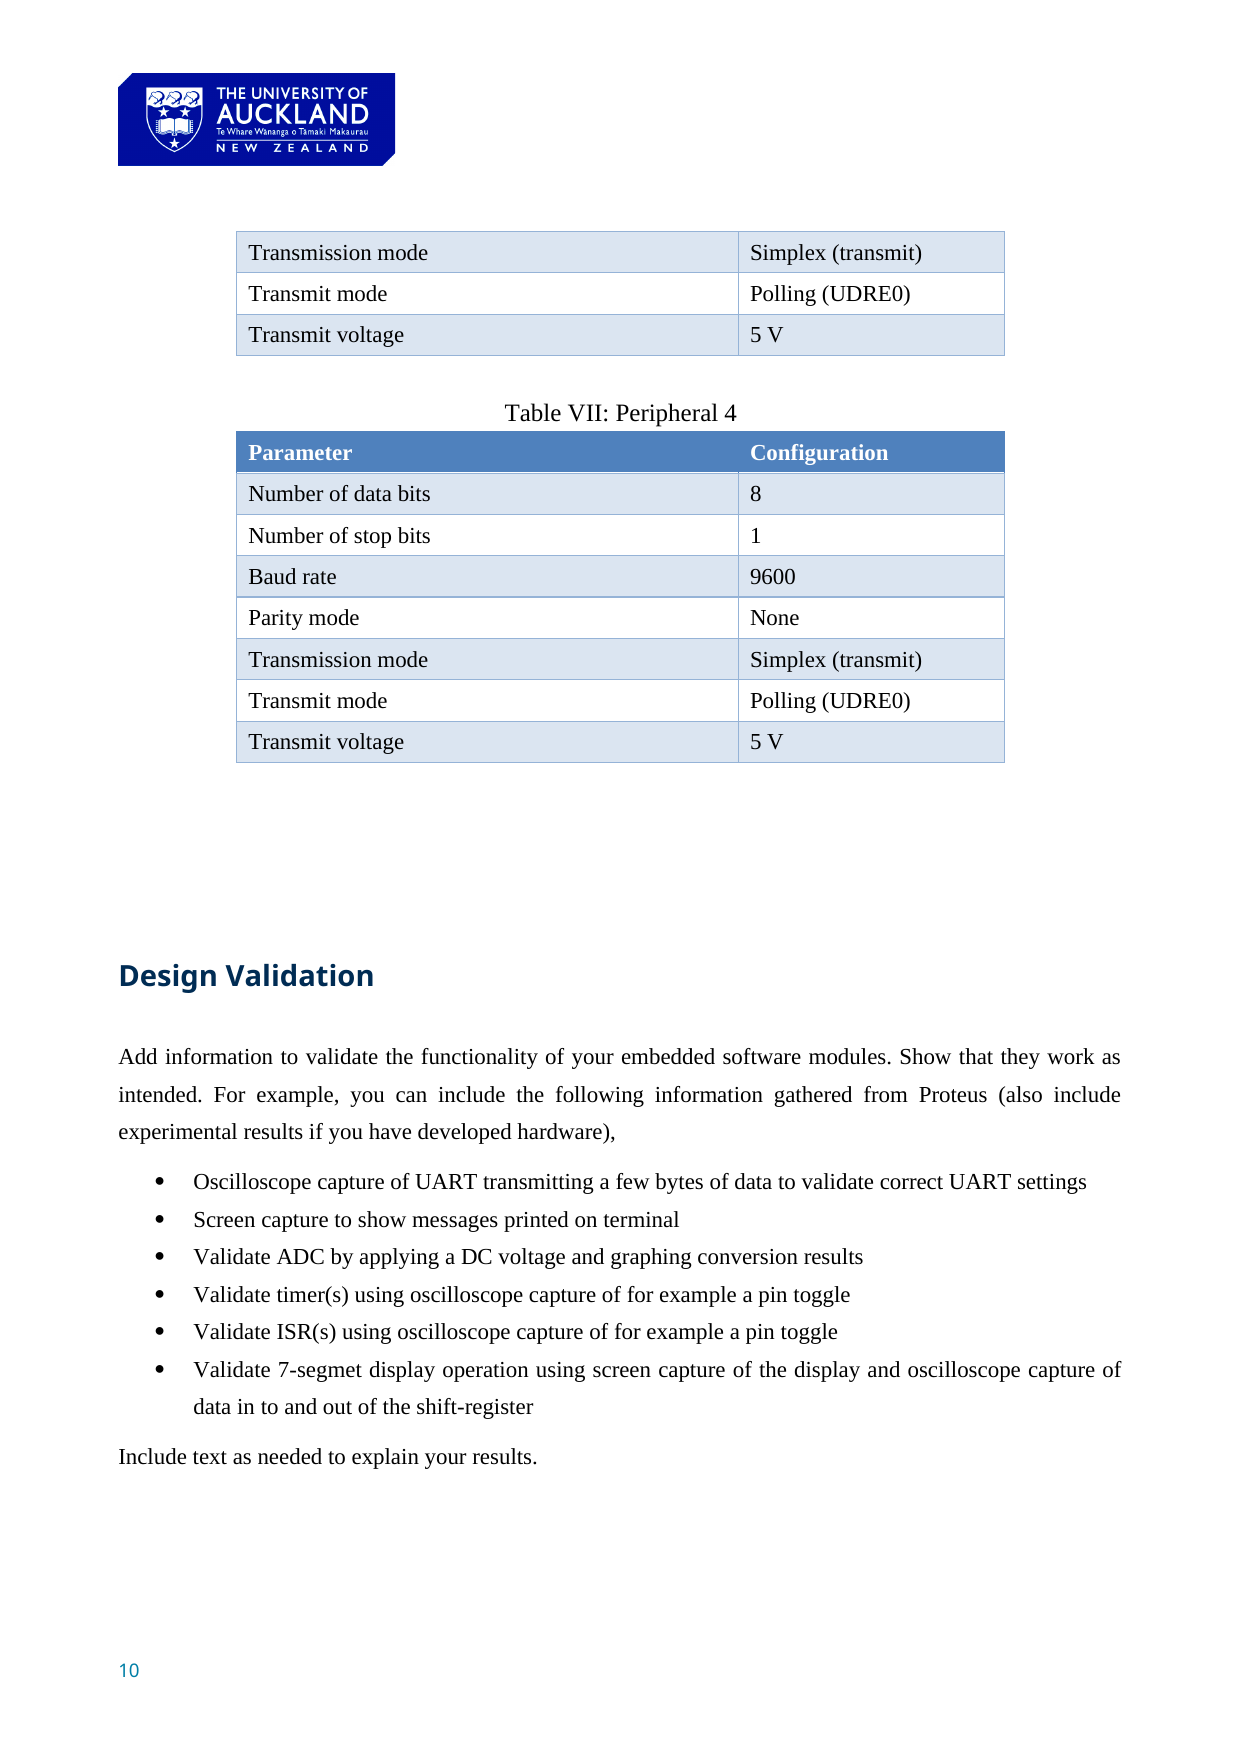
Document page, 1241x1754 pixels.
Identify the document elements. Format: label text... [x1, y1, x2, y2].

list Validate ISR(s) using oscilloscope capture of for example a pin toggle [156, 1313, 1123, 1350]
table_cell None [739, 598, 1004, 638]
list Oscilloscope capture of UART transmitting a few bytes of data to validate correct UART settings [156, 1163, 1123, 1200]
table_cell 1 [739, 515, 1004, 555]
table_cell Transmission mode [237, 232, 738, 272]
table_cell 5 V [739, 315, 1004, 355]
table_cell Transmit mode [237, 680, 738, 721]
table_cell Transmission mode [237, 639, 738, 679]
table_cell Simplex (transmit) [739, 232, 1004, 272]
text Add information to validate the functionality of your embedded software modules. Show that they work as intended. For example, you can include the following information gathered from Proteus (also include experimental results if you have developed hardware), [118, 1038, 1123, 1150]
list Validate 7-segmet display operation using screen capture of the display and oscilloscope capture of data in to and out of the shift-register [156, 1350, 1123, 1425]
subtitle Design Validation [118, 938, 1123, 1013]
table_header Configuration [739, 432, 1004, 472]
list Validate ADC by applying a DC voltage and graphing conversion results [156, 1238, 1123, 1275]
table_cell Transmit voltage [237, 722, 738, 762]
table_cell 8 [739, 474, 1004, 514]
table_cell Polling (UDRE0) [739, 273, 1004, 314]
table_cell 5 V [739, 722, 1004, 762]
list Screen capture to show messages printed on terminal [156, 1200, 1123, 1238]
table_cell Baud rate [237, 556, 738, 596]
table_cell Simplex (transmit) [739, 639, 1004, 679]
list Validate timer(s) using oscilloscope capture of for example a pin toggle [156, 1275, 1123, 1313]
text Include text as needed to explain your results. [118, 1438, 1123, 1475]
table_header Parameter [237, 432, 738, 472]
table_cell Transmit mode [237, 273, 738, 314]
picture [118, 73, 396, 166]
table_cell Parity mode [237, 598, 738, 638]
table_cell Number of stop bits [237, 515, 738, 555]
table_cell Number of data bits [237, 474, 738, 514]
table_cell Transmit voltage [237, 315, 738, 355]
text Table VII: Peripheral 4 [118, 393, 1123, 431]
table_cell Polling (UDRE0) [739, 680, 1004, 721]
table_cell 9600 [739, 556, 1004, 596]
